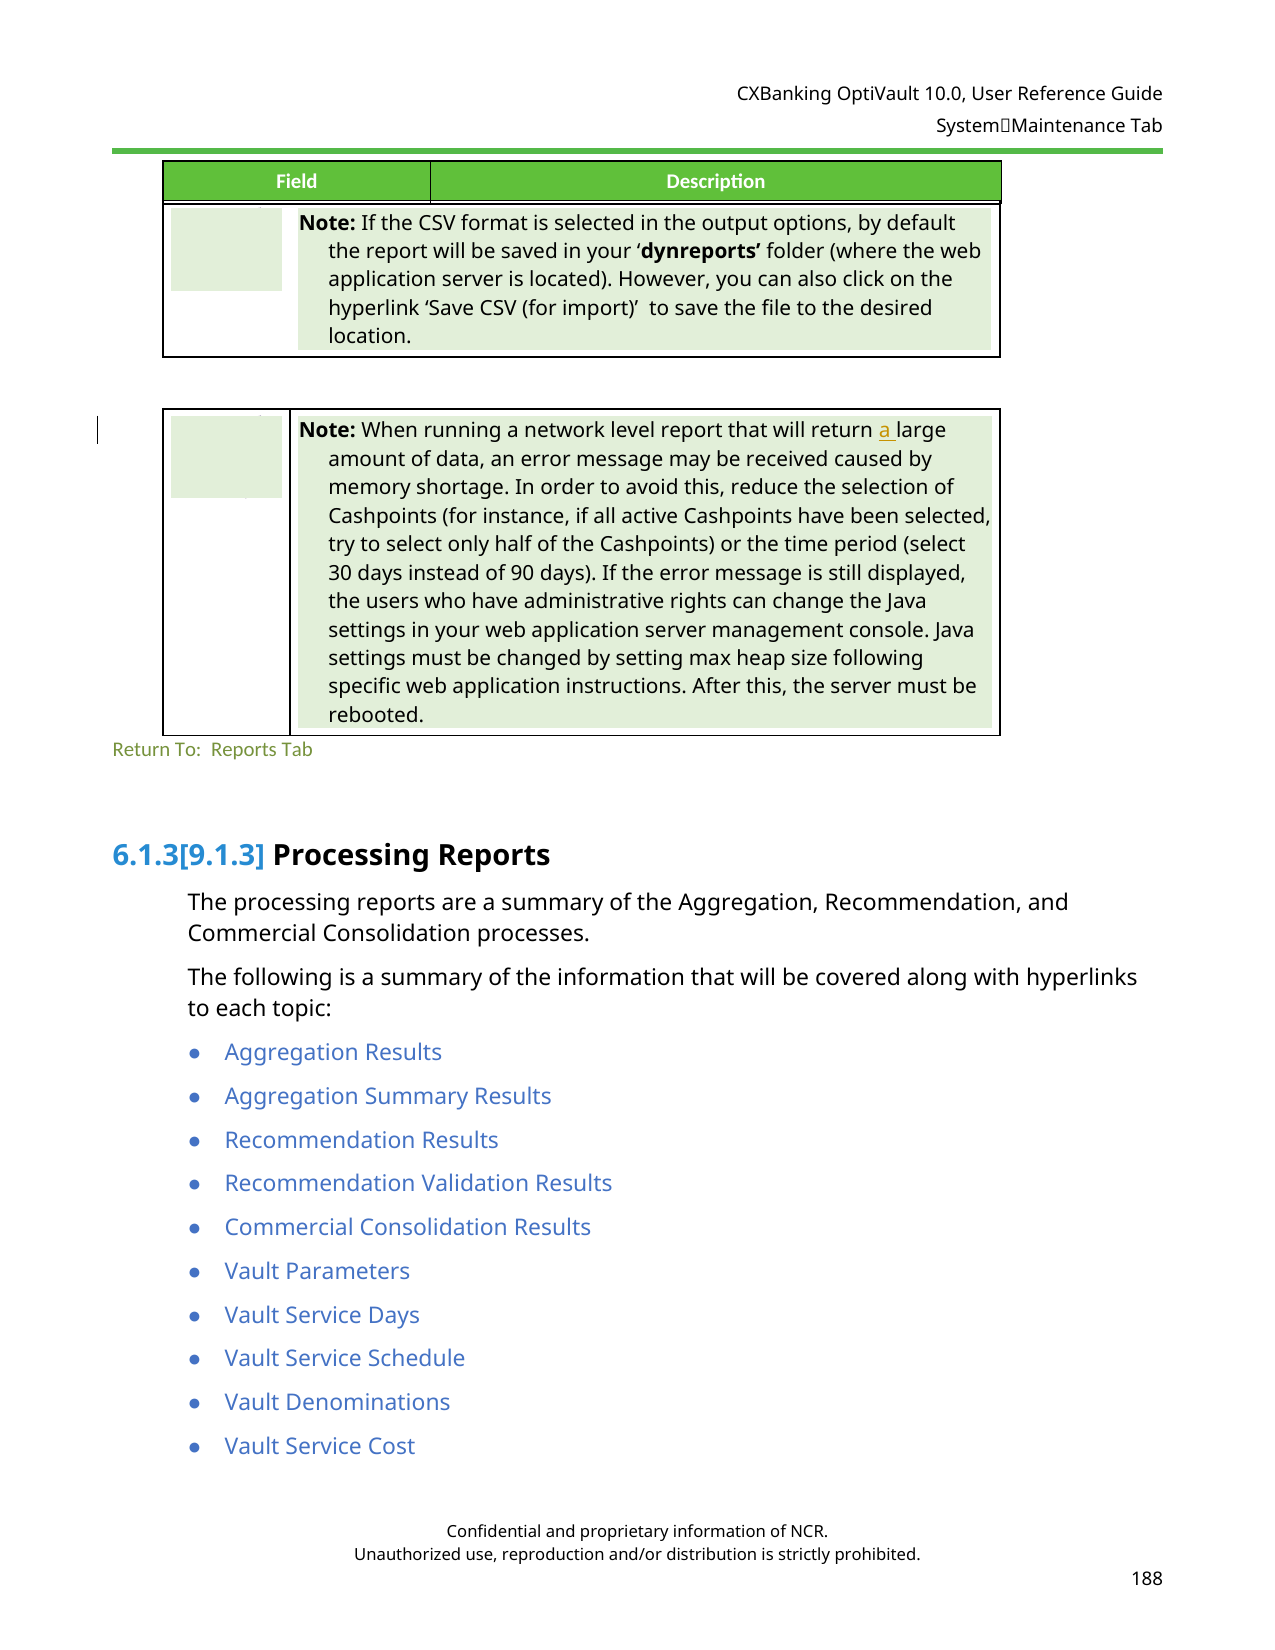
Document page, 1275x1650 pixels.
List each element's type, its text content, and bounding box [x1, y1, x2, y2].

list Aggregation Summary Results [187, 1080, 1163, 1111]
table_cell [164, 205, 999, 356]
list Recommendation Validation Results [187, 1167, 1163, 1199]
list Commercial Consolidation Results [187, 1211, 1163, 1242]
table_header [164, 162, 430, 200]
list Vault Service Days [187, 1299, 1163, 1330]
list Vault Denominations [187, 1386, 1163, 1417]
list Aggregation Results [187, 1036, 1163, 1067]
text The processing reports are a summary of the Aggregation, Recommendation, and Commercial Consolidation processes. [187, 886, 1163, 949]
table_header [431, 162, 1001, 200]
list Recommendation Results [187, 1124, 1163, 1155]
list Vault Parameters [187, 1255, 1163, 1286]
text Return To: Reports Tab [112, 736, 1163, 762]
subtitle Processing Reports [112, 834, 1163, 874]
list Vault Service Cost [187, 1430, 1163, 1461]
list Vault Service Schedule [187, 1342, 1163, 1374]
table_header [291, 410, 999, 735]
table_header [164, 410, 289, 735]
text The following is a summary of the information that will be covered along with hyperlinks to each topic: [187, 961, 1163, 1024]
